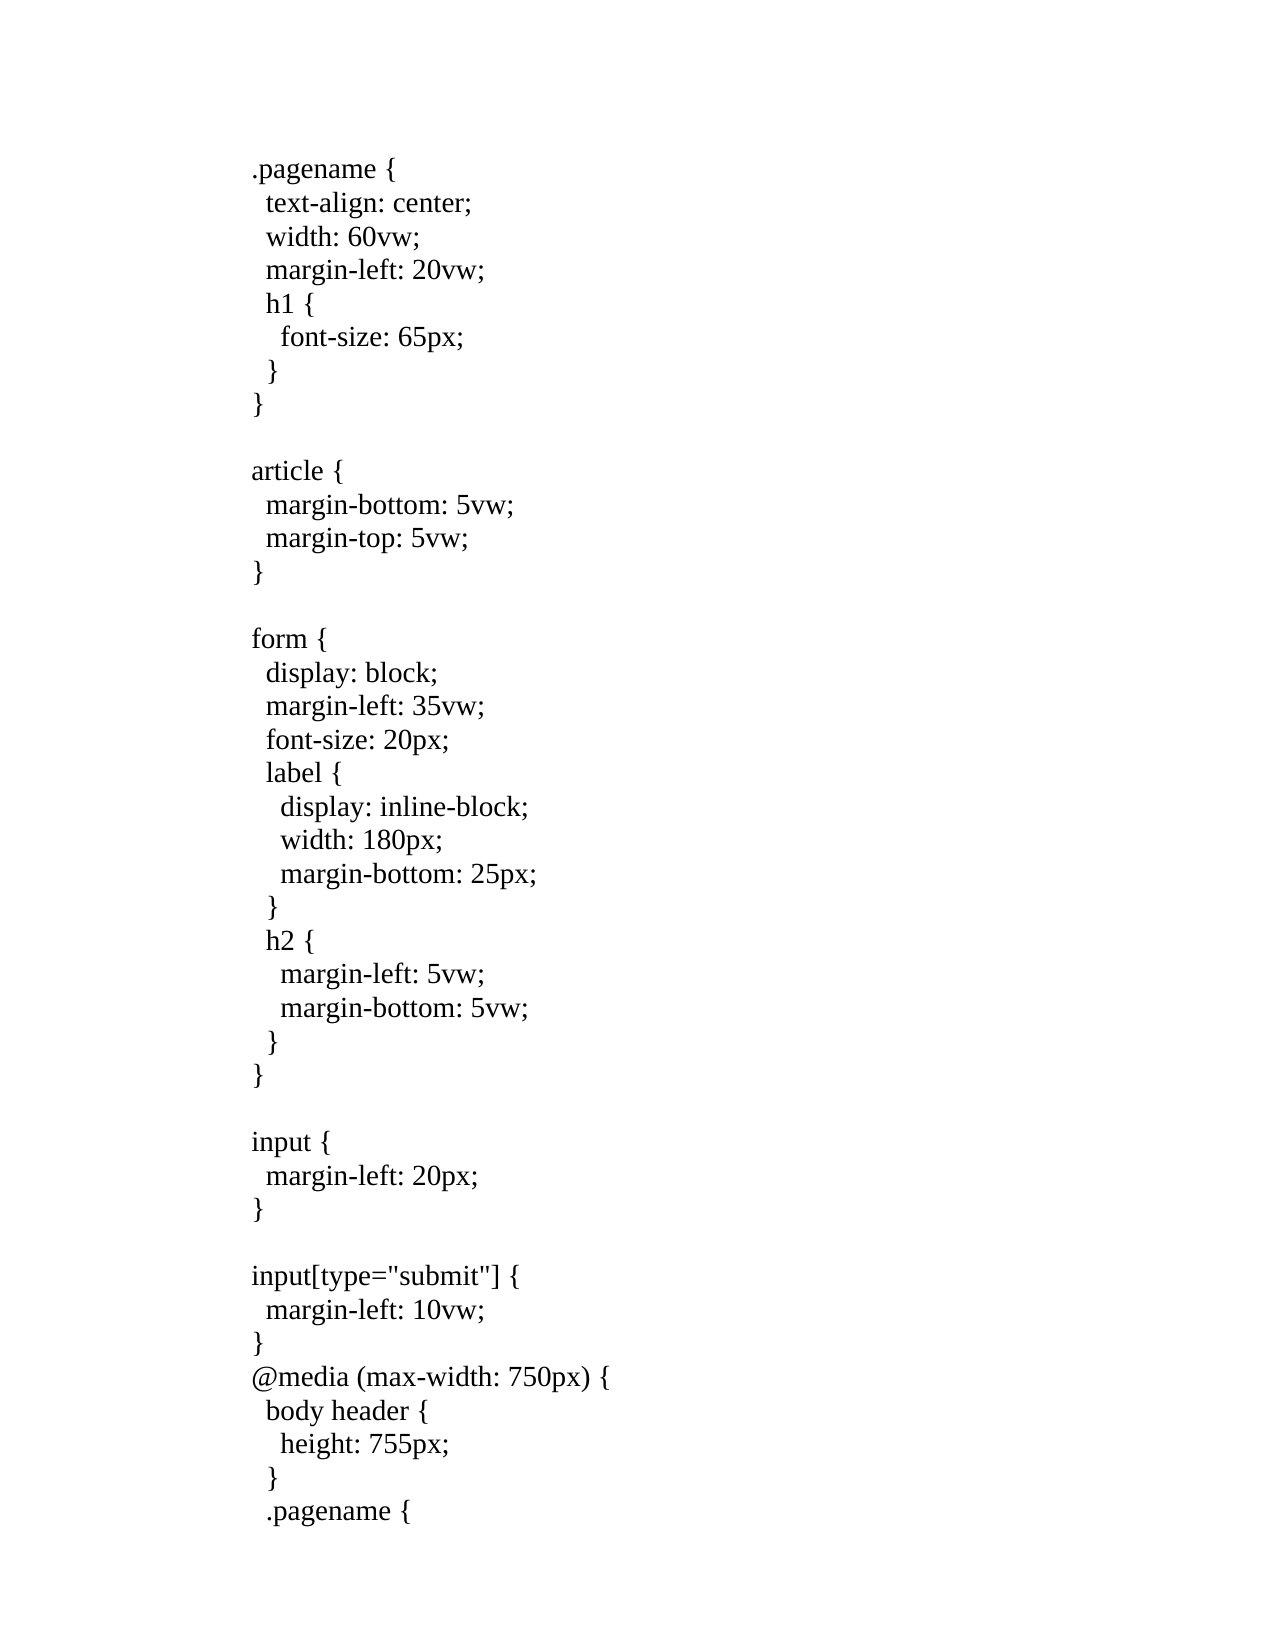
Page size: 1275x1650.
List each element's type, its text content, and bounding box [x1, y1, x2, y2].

text } [177, 1057, 1186, 1091]
text h1 { [177, 286, 1186, 319]
text } [177, 1326, 1186, 1359]
text } [177, 386, 1186, 420]
text margin-left: 10vw; [177, 1292, 1186, 1326]
text width: 180px; [177, 822, 1186, 856]
text body header { [177, 1393, 1186, 1426]
text display: inline-block; [177, 789, 1186, 822]
text margin-bottom: 25px; [177, 856, 1186, 889]
text } [177, 554, 1186, 588]
text .pagename { [177, 152, 1186, 185]
text form { [177, 621, 1186, 655]
text font-size: 65px; [177, 319, 1186, 353]
text } [177, 353, 1186, 386]
text font-size: 20px; [177, 722, 1186, 755]
text } [177, 1191, 1186, 1225]
text input { [177, 1124, 1186, 1158]
text input[type="submit"] { [177, 1258, 1186, 1292]
text } [177, 1024, 1186, 1057]
text margin-left: 5vw; [177, 957, 1186, 990]
text article { [177, 453, 1186, 487]
text height: 755px; [177, 1426, 1186, 1460]
text display: block; [177, 655, 1186, 688]
text margin-bottom: 5vw; [177, 487, 1186, 521]
text margin-left: 20px; [177, 1158, 1186, 1191]
text } [177, 889, 1186, 923]
text text-align: center; [177, 185, 1186, 219]
text @media (max-width: 750px) { [177, 1359, 1186, 1393]
text h2 { [177, 923, 1186, 957]
text .pagename { [177, 1493, 1186, 1527]
text margin-top: 5vw; [177, 521, 1186, 554]
text width: 60vw; [177, 219, 1186, 252]
text margin-left: 20vw; [177, 252, 1186, 286]
text margin-bottom: 5vw; [177, 990, 1186, 1024]
text margin-left: 35vw; [177, 688, 1186, 722]
text label { [177, 755, 1186, 789]
text } [177, 1460, 1186, 1493]
